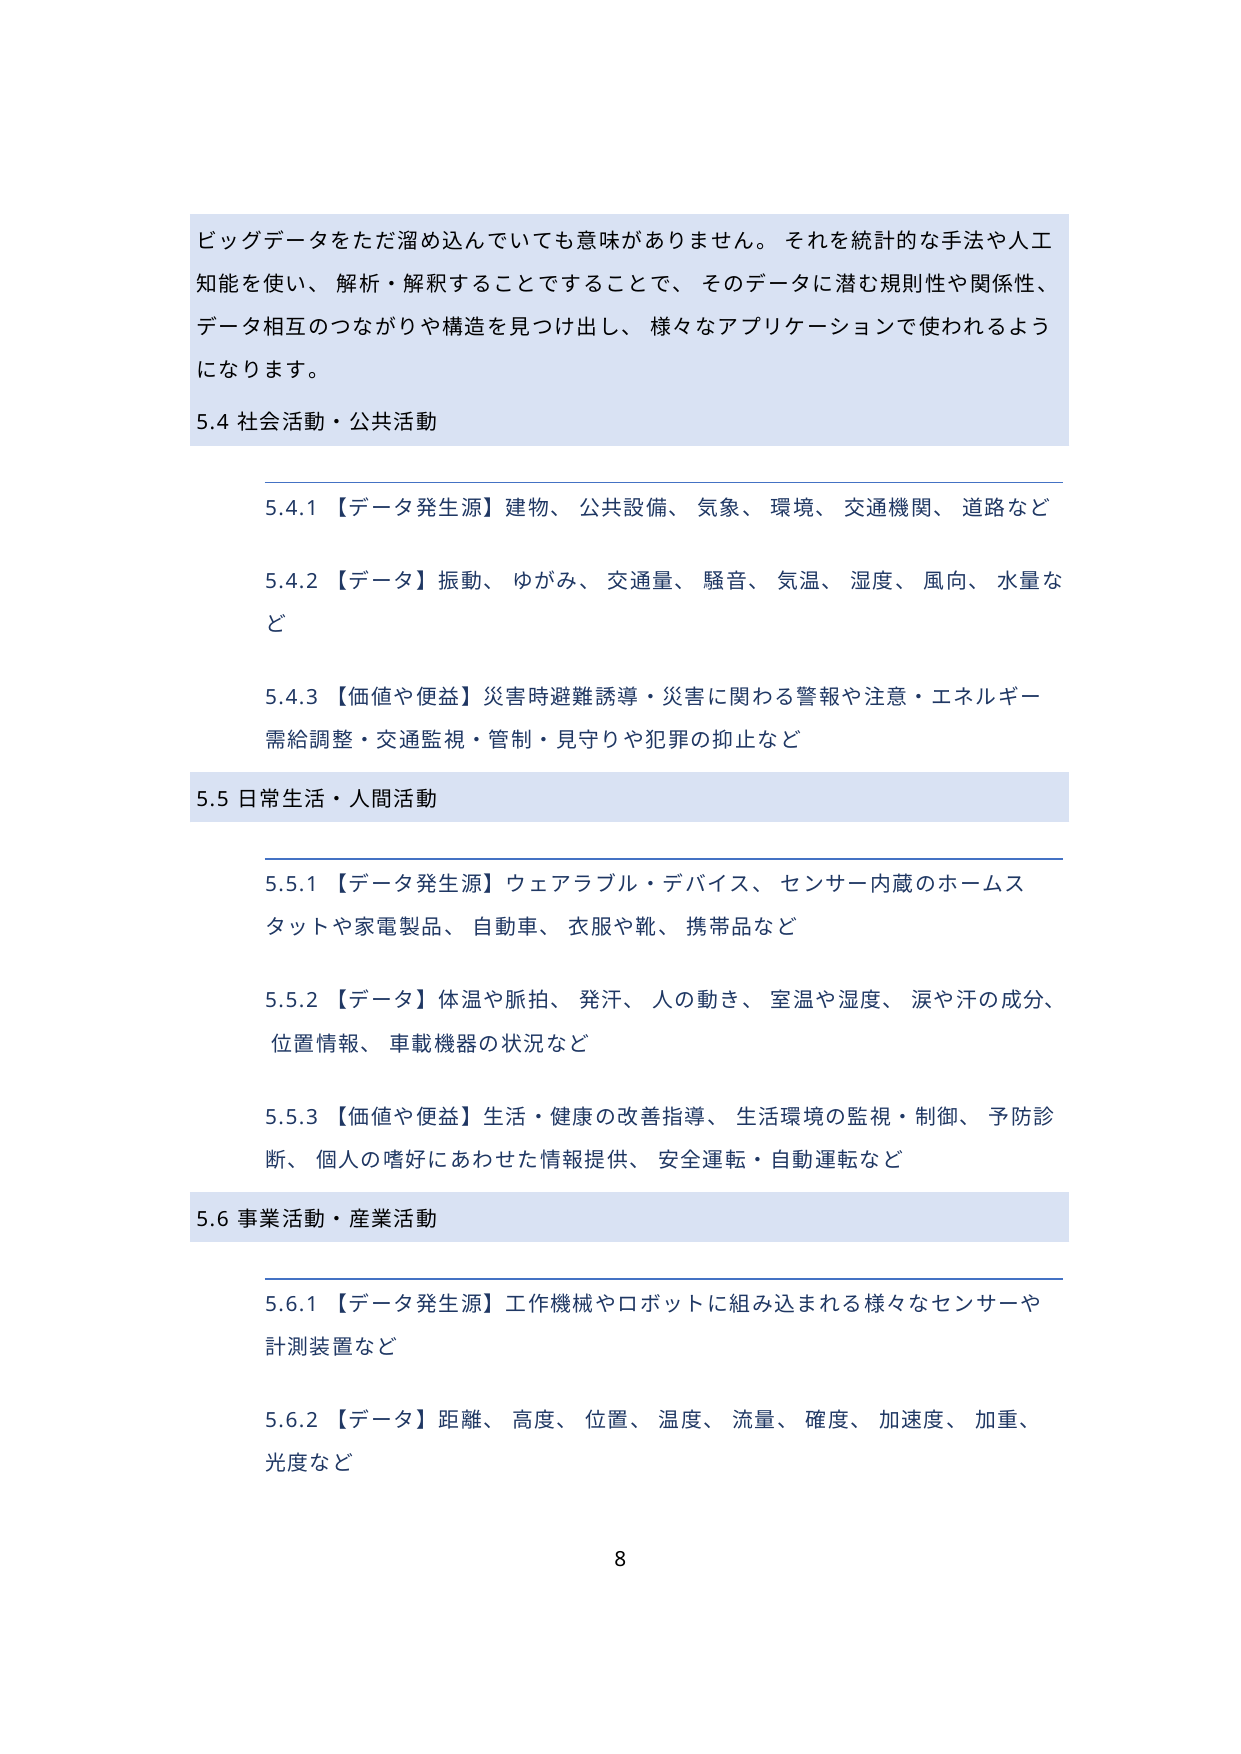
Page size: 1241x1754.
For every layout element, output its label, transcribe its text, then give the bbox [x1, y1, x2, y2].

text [196, 220, 1063, 387]
text 【データ】振動、 ゆがみ、 交通量、 騒音、 気温、 湿度、 風向、 水量など [265, 555, 1063, 641]
text 【データ発生源】ウェアラブル・デバイス、 センサー内蔵のホームスタットや家電製品、 自動車、 衣服や靴、 携帯品など [265, 860, 1063, 944]
text 事業活動・産業活動 [196, 1198, 1063, 1236]
text 【データ】体温や脈拍、 発汗、 人の動き、 室温や湿度、 涙や汗の成分、 位置情報、 車載機器の状況など [265, 974, 1063, 1061]
text 社会活動・公共活動 [196, 396, 1063, 439]
text 【データ発生源】工作機械やロボットに組み込まれる様々なセンサーや計測装置など [265, 1280, 1063, 1364]
text 【データ発生源】建物、 公共設備、 気象、 環境、 交通機関、 道路など [265, 483, 1063, 525]
text 【データ】距離、 高度、 位置、 温度、 流量、 確度、 加速度、 加重、 光度など [265, 1394, 1063, 1481]
text 【価値や便益】災害時避難誘導・災害に関わる警報や注意・エネルギー需給調整・交通監視・管制・見守りや犯罪の抑止など [265, 671, 1063, 757]
text 日常生活・人間活動 [196, 779, 1063, 816]
text 【価値や便益】生活・健康の改善指導、 生活環境の監視・制御、 予防診断、 個人の嗜好にあわせた情報提供、 安全運転・自動運転など [265, 1091, 1063, 1177]
